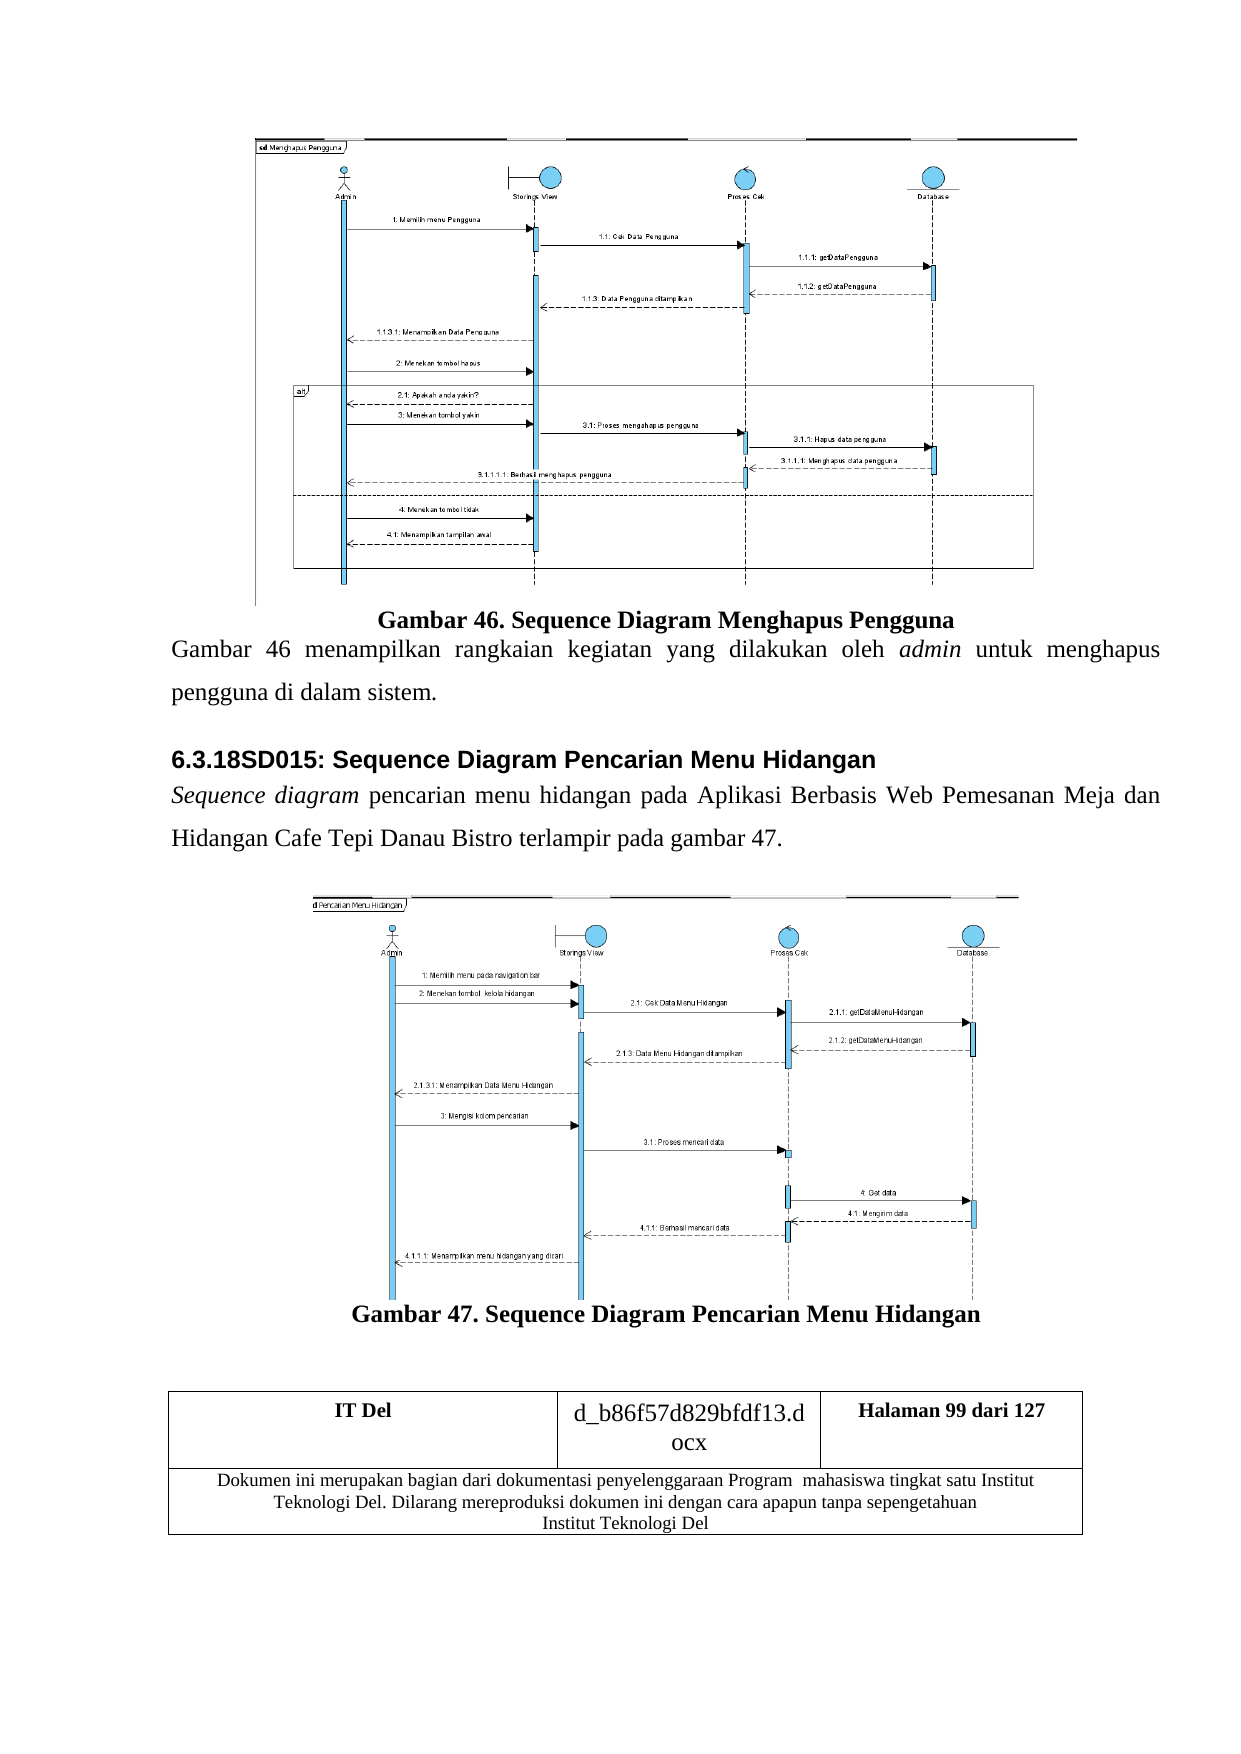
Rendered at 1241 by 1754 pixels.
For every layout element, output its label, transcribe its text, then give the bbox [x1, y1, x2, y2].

text Gambar 47. Sequence Diagram Pencarian Menu Hidangan [171, 1299, 1161, 1328]
text Gambar 46. Sequence Diagram Menghapus Pengguna [171, 605, 1161, 634]
picture [313, 895, 1019, 1300]
text Sequence diagram pencarian menu hidangan pada Aplikasi Berbasis Web Pemesanan Meja dan Hidangan Cafe Tepi Danau Bistro terlampir pada gambar 47. [171, 780, 1161, 852]
subtitle SD015: Sequence Diagram Pencarian Menu Hidangan [171, 745, 1161, 774]
text Gambar 46 menampilkan rangkaian kegiatan yang dilakukan oleh admin untuk menghapus pengguna di dalam sistem. [171, 634, 1161, 706]
picture [254, 138, 1078, 606]
